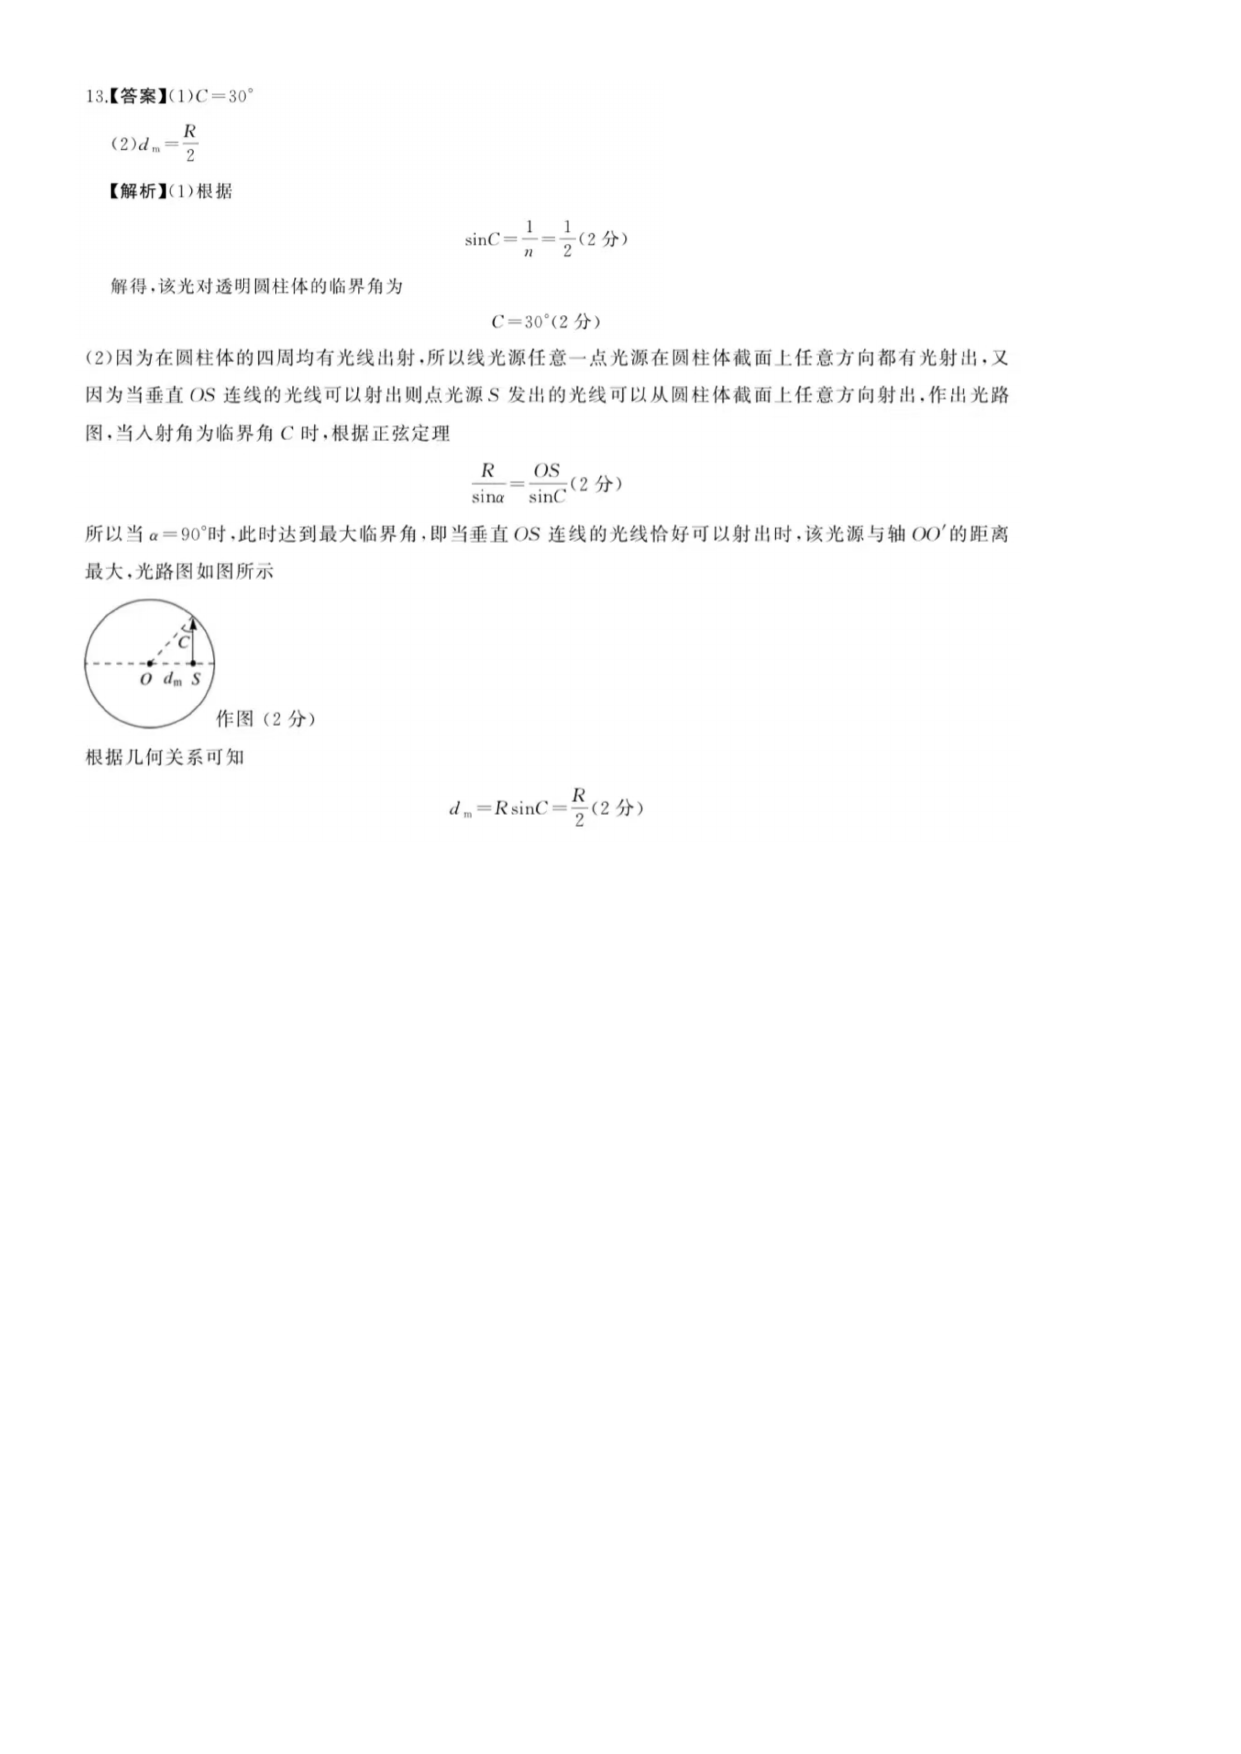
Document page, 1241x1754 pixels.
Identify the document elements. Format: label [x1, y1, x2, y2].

picture [75, 80, 664, 339]
picture [75, 340, 1022, 842]
